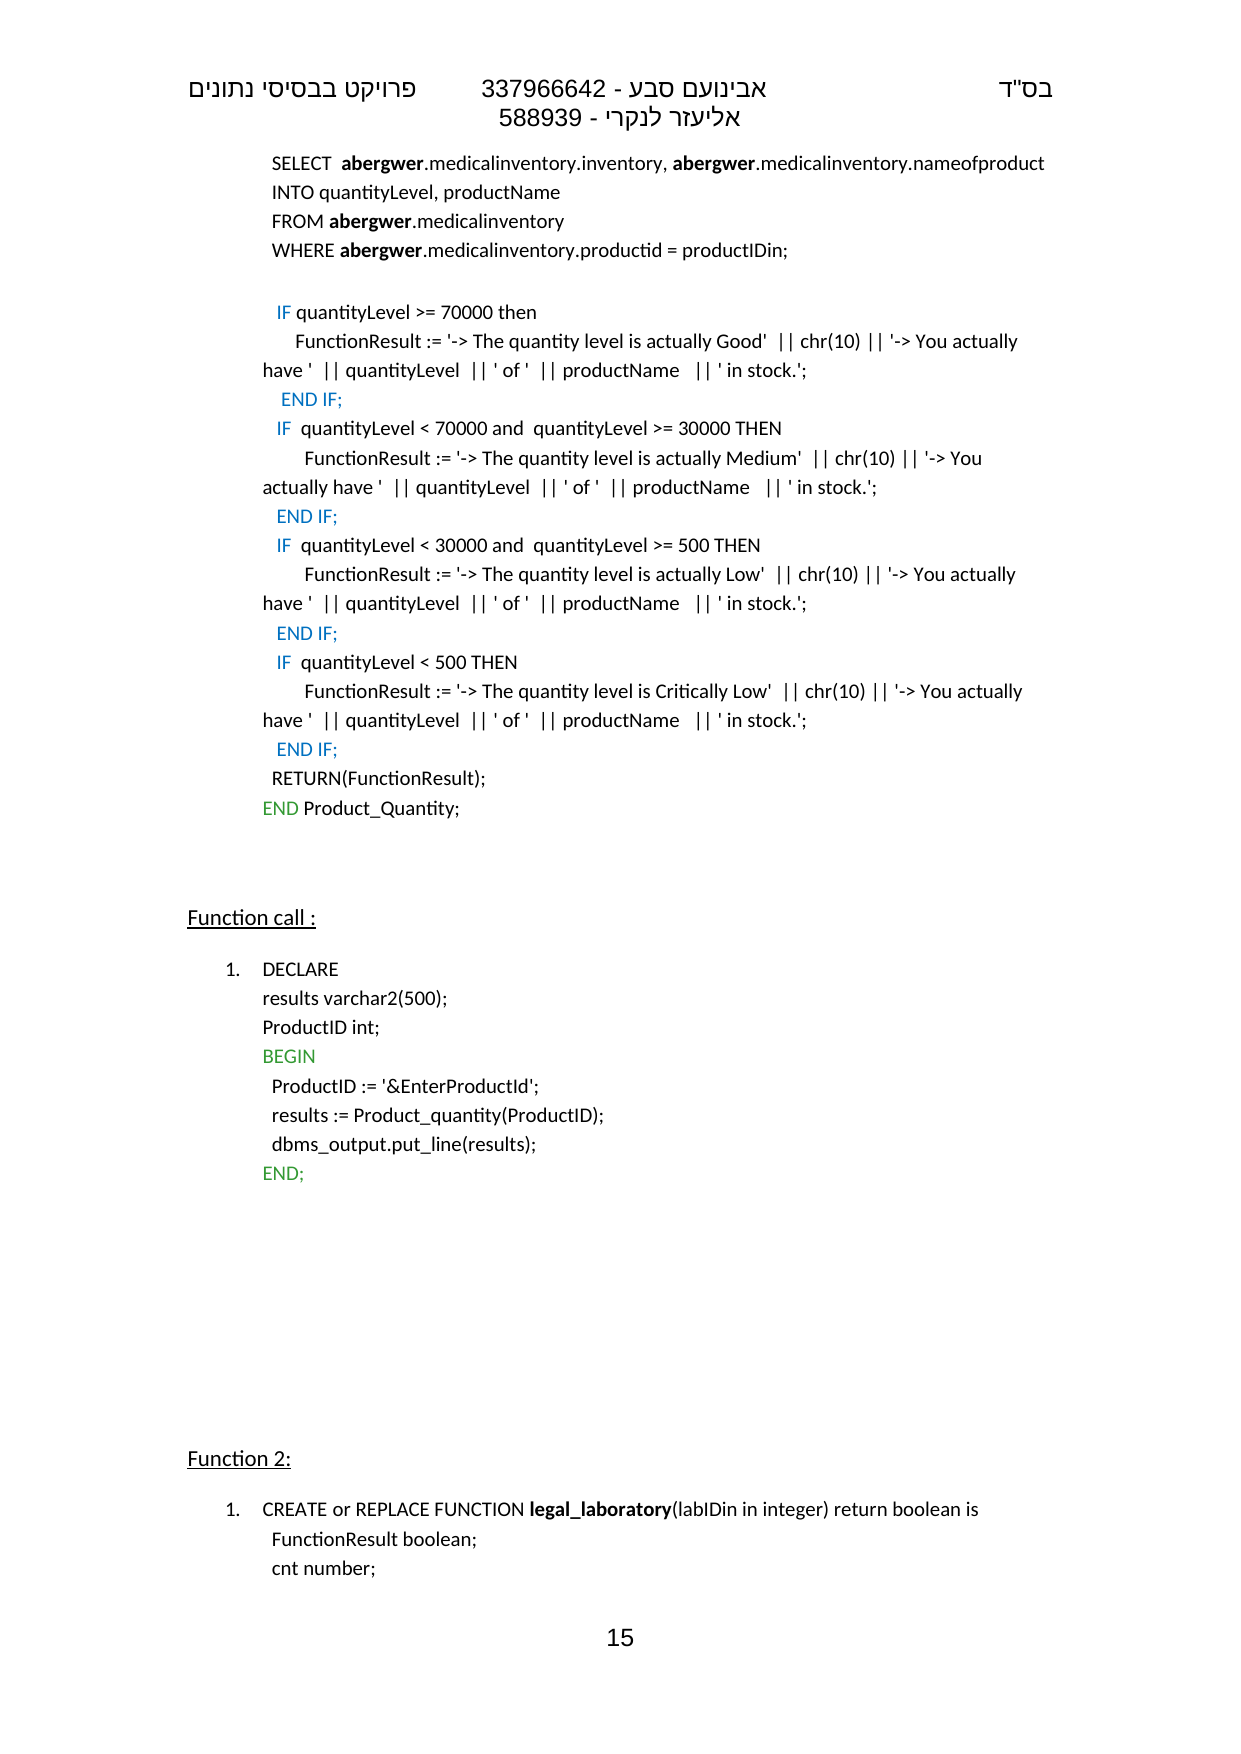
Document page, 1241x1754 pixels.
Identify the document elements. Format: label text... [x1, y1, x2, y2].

list END; [262, 1160, 1053, 1186]
list IF quantityLevel < 70000 and quantityLevel >= 30000 THEN [262, 416, 1053, 441]
list END IF; [262, 620, 1053, 645]
list FunctionResult := '-> The quantity level is actually Good' || chr(10) || '-> You actually have ' || quantityLevel || ' of ' || productName || ' in stock.'; [262, 328, 1053, 383]
list IF quantityLevel < 500 THEN [262, 649, 1053, 674]
list FunctionResult boolean; [262, 1526, 1053, 1552]
list INTO quantityLevel, productName [262, 179, 1053, 205]
list FROM abergwer.medicalinventory [262, 208, 1053, 234]
list IF quantityLevel < 30000 and quantityLevel >= 500 THEN [262, 532, 1053, 558]
list SELECT abergwer.medicalinventory.inventory, abergwer.medicalinventory.nameofproduct [262, 150, 1053, 176]
list ProductID int; [262, 1014, 1053, 1040]
list cnt number; [262, 1555, 1053, 1581]
text Function 2: [187, 1444, 1053, 1472]
list BEGIN [262, 1044, 1053, 1069]
list END IF; [262, 386, 1053, 412]
list WHERE abergwer.medicalinventory.productid = productIDin; [262, 238, 1053, 263]
list dbms_output.put_line(results); [262, 1131, 1053, 1157]
list END IF; [262, 736, 1053, 762]
list IF quantityLevel >= 70000 then [262, 299, 1053, 324]
list FunctionResult := '-> The quantity level is Critically Low' || chr(10) || '-> You actually have ' || quantityLevel || ' of ' || productName || ' in stock.'; [262, 678, 1053, 733]
list END IF; [262, 503, 1053, 528]
list FunctionResult := '-> The quantity level is actually Medium' || chr(10) || '-> You actually have ' || quantityLevel || ' of ' || productName || ' in stock.'; [262, 445, 1053, 499]
list results varchar2(500); [262, 985, 1053, 1011]
list ProductID := '&EnterProductId'; [262, 1073, 1053, 1098]
list END Product_Quantity; [262, 795, 1053, 820]
list results := Product_quantity(ProductID); [262, 1102, 1053, 1127]
list CREATE or REPLACE FUNCTION legal_laboratory(labIDin in integer) return boolean is [225, 1497, 1053, 1522]
list RETURN(FunctionResult); [262, 766, 1053, 791]
list FunctionResult := '-> The quantity level is actually Low' || chr(10) || '-> You actually have ' || quantityLevel || ' of ' || productName || ' in stock.'; [262, 561, 1053, 616]
text Function call : [187, 903, 1053, 931]
list DECLARE [225, 956, 1053, 982]
